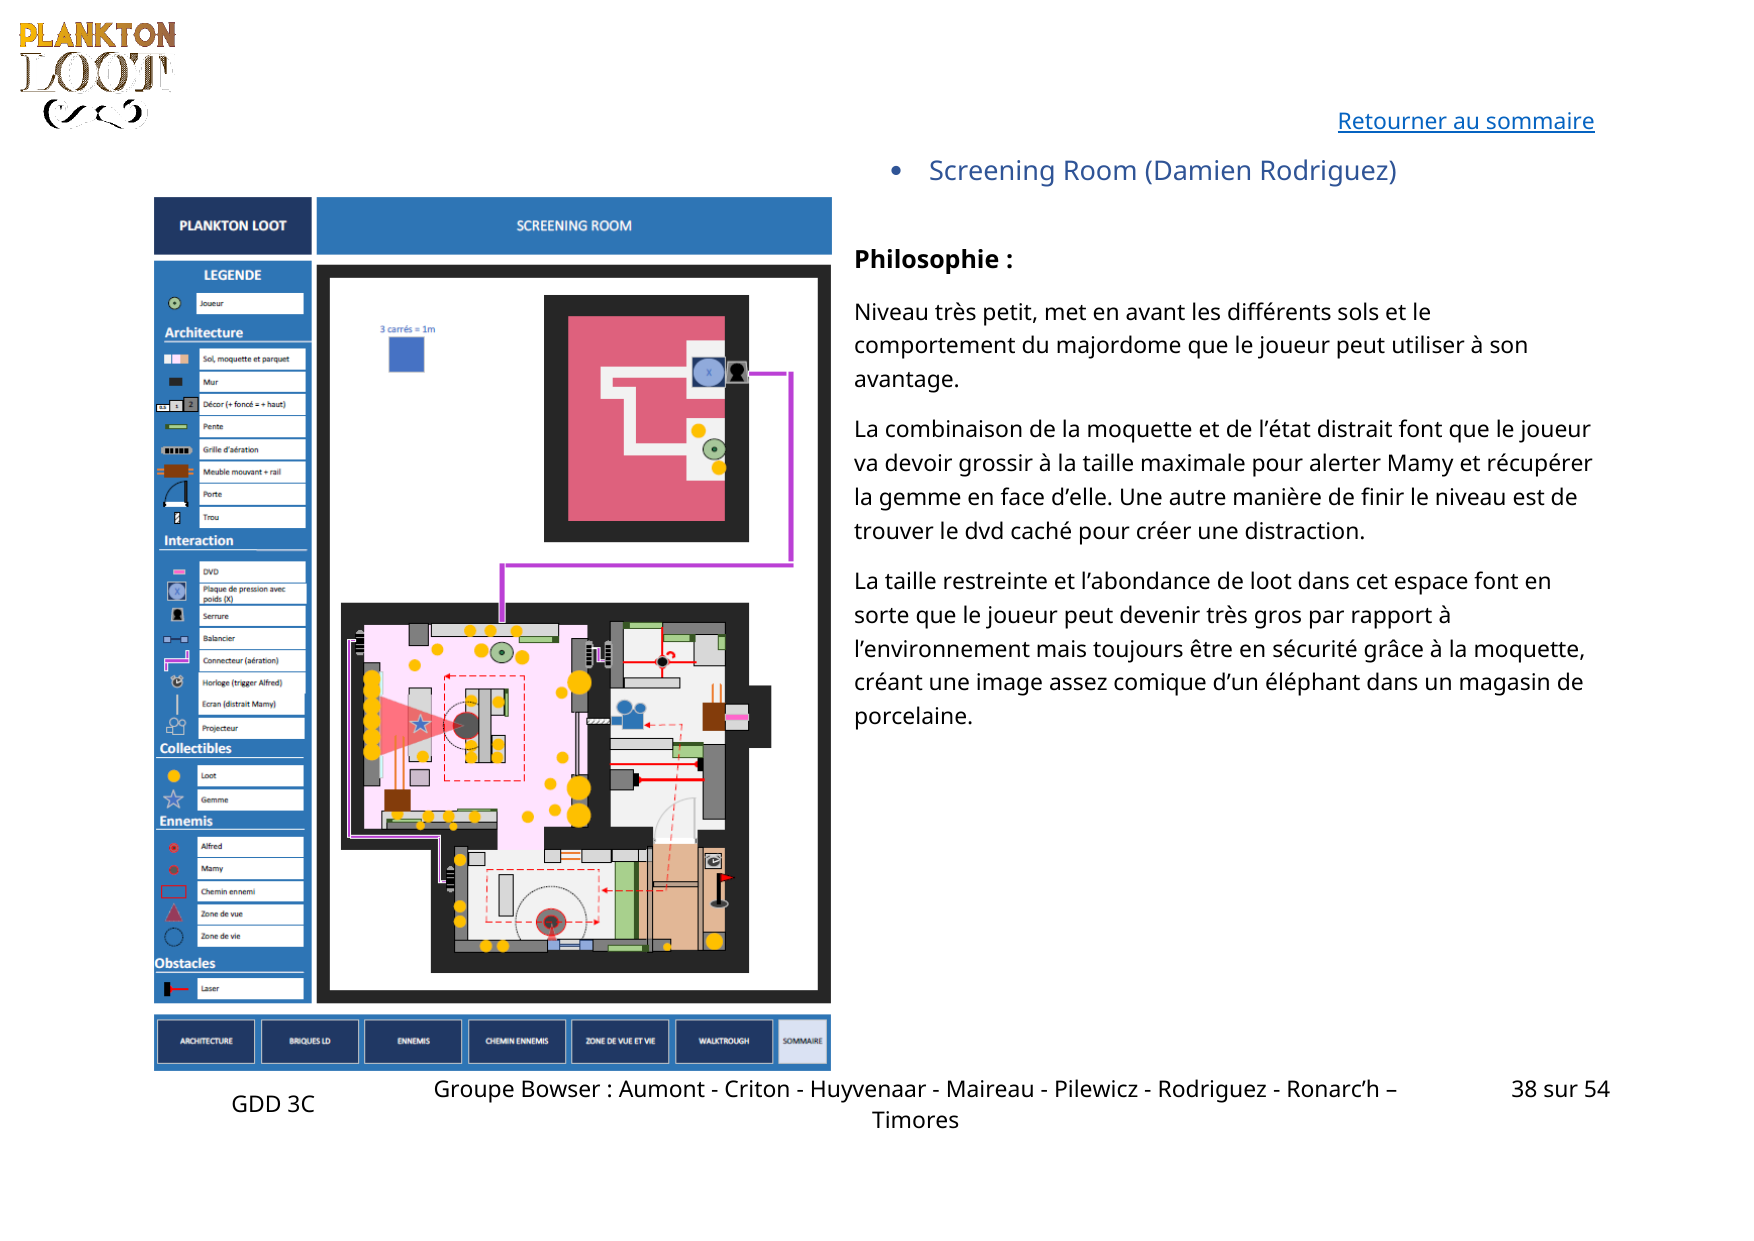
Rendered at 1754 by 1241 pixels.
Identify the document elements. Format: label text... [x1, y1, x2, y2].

picture [147, 184, 835, 1078]
text Philosophie : [835, 242, 1595, 276]
text La taille restreinte et l’abondance de loot dans cet espace font en sorte que le joueur peut devenir très gros par rapport à l’environnement mais toujours être en sécurité grâce à la moquette, créant une image assez comique d’un éléphant dans un magasin de porcelaine. [835, 565, 1595, 731]
picture [17, 18, 180, 140]
subtitle Screening Room (Damien Rodriguez) [185, 152, 1595, 189]
text Niveau très petit, met en avant les différents sols et le comportement du majordome que le joueur peut utiliser à son avantage. [835, 295, 1595, 394]
text La combinaison de la moquette et de l’état distrait font que le joueur va devoir grossir à la taille maximale pour alerter Mamy et récupérer la gemme en face d’elle. Une autre manière de finir le niveau est de trouver le dvd caché pour créer une distraction. [835, 413, 1595, 546]
